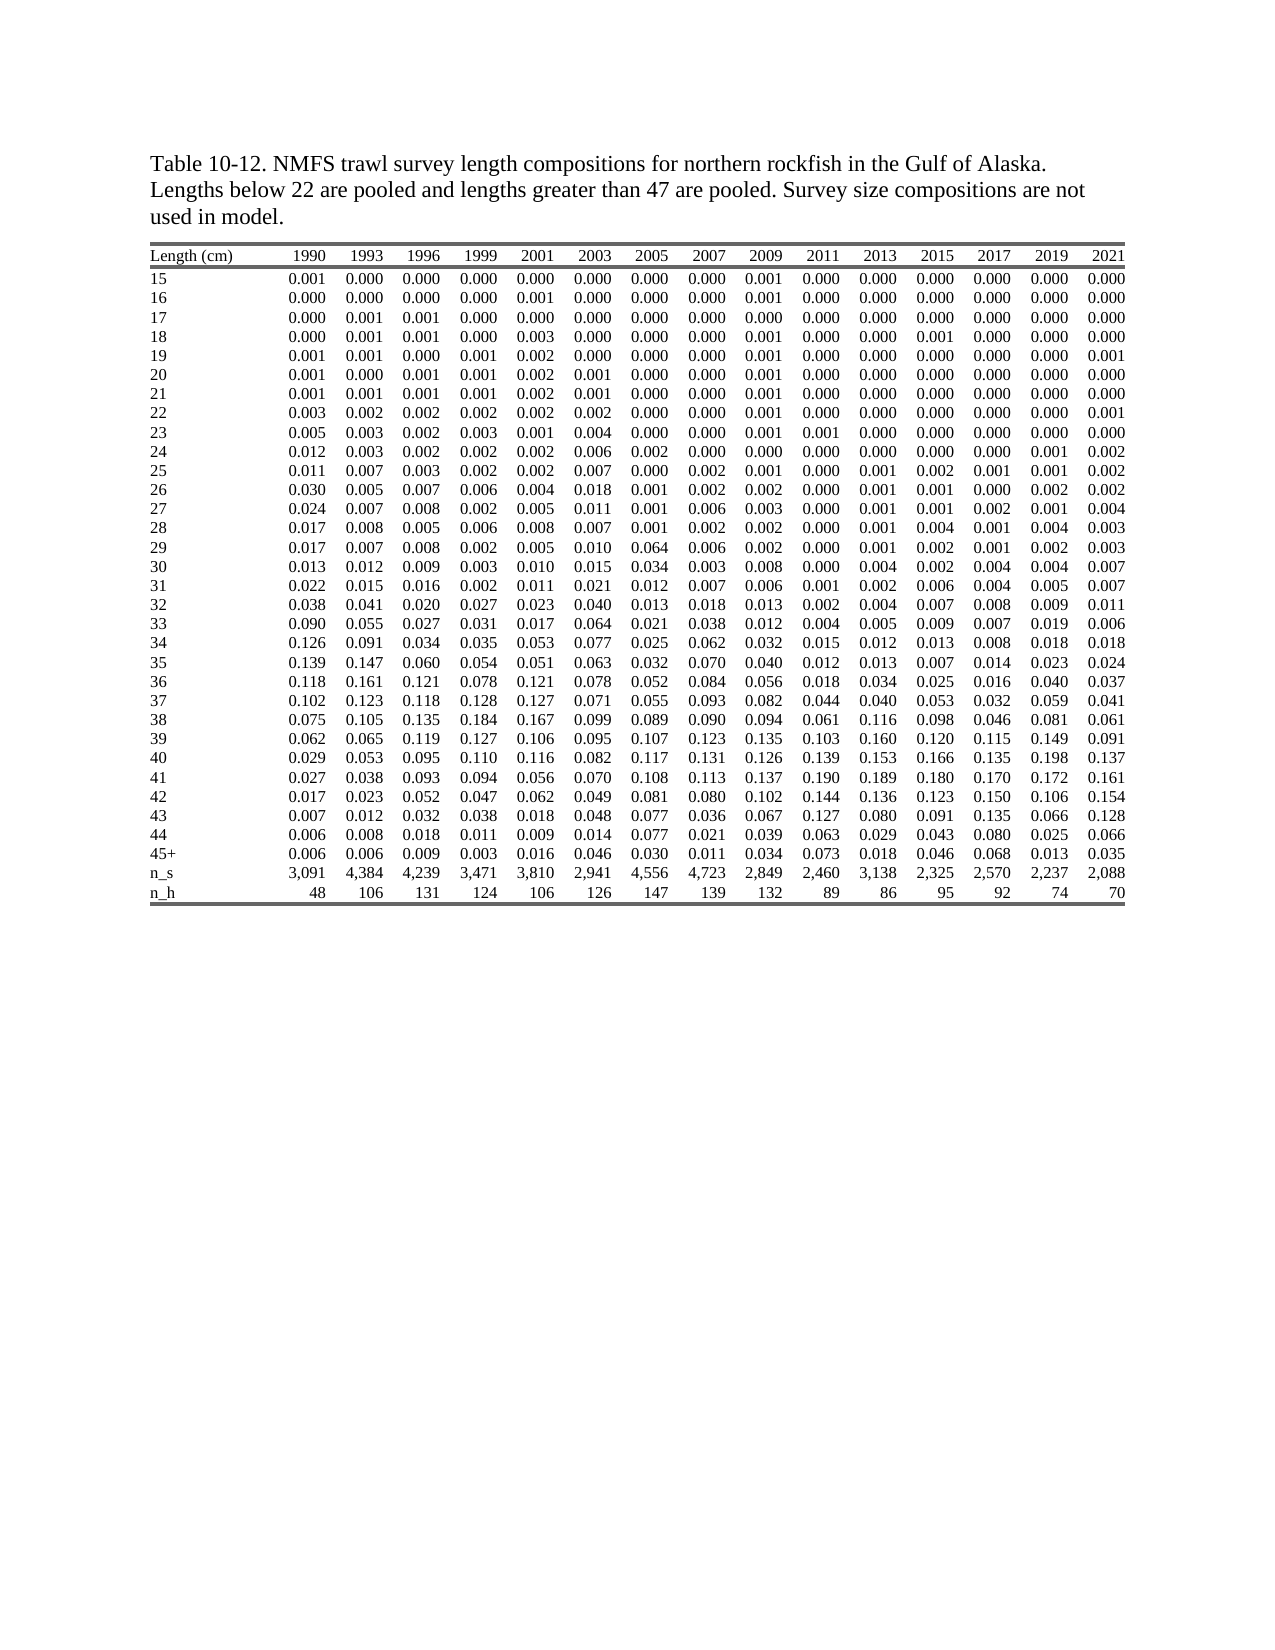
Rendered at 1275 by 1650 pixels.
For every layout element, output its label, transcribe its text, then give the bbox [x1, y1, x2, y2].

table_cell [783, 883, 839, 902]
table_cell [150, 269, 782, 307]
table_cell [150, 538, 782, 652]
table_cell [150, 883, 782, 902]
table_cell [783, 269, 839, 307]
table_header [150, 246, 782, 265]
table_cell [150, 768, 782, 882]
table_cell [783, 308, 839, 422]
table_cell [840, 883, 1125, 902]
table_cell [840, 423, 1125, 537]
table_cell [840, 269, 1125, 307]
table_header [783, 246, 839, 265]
text Table 10-12. NMFS trawl survey length compositions for northern rockfish in the Gulf of Alaska. Lengths below 22 are pooled and lengths greater than 47 are pooled. Survey size compositions are not used in model. [150, 150, 1125, 229]
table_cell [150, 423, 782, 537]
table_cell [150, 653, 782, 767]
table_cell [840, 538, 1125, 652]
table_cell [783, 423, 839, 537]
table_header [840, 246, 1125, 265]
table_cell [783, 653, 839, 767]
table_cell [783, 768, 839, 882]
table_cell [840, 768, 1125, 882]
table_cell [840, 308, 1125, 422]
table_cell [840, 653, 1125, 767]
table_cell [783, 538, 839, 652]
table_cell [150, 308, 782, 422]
